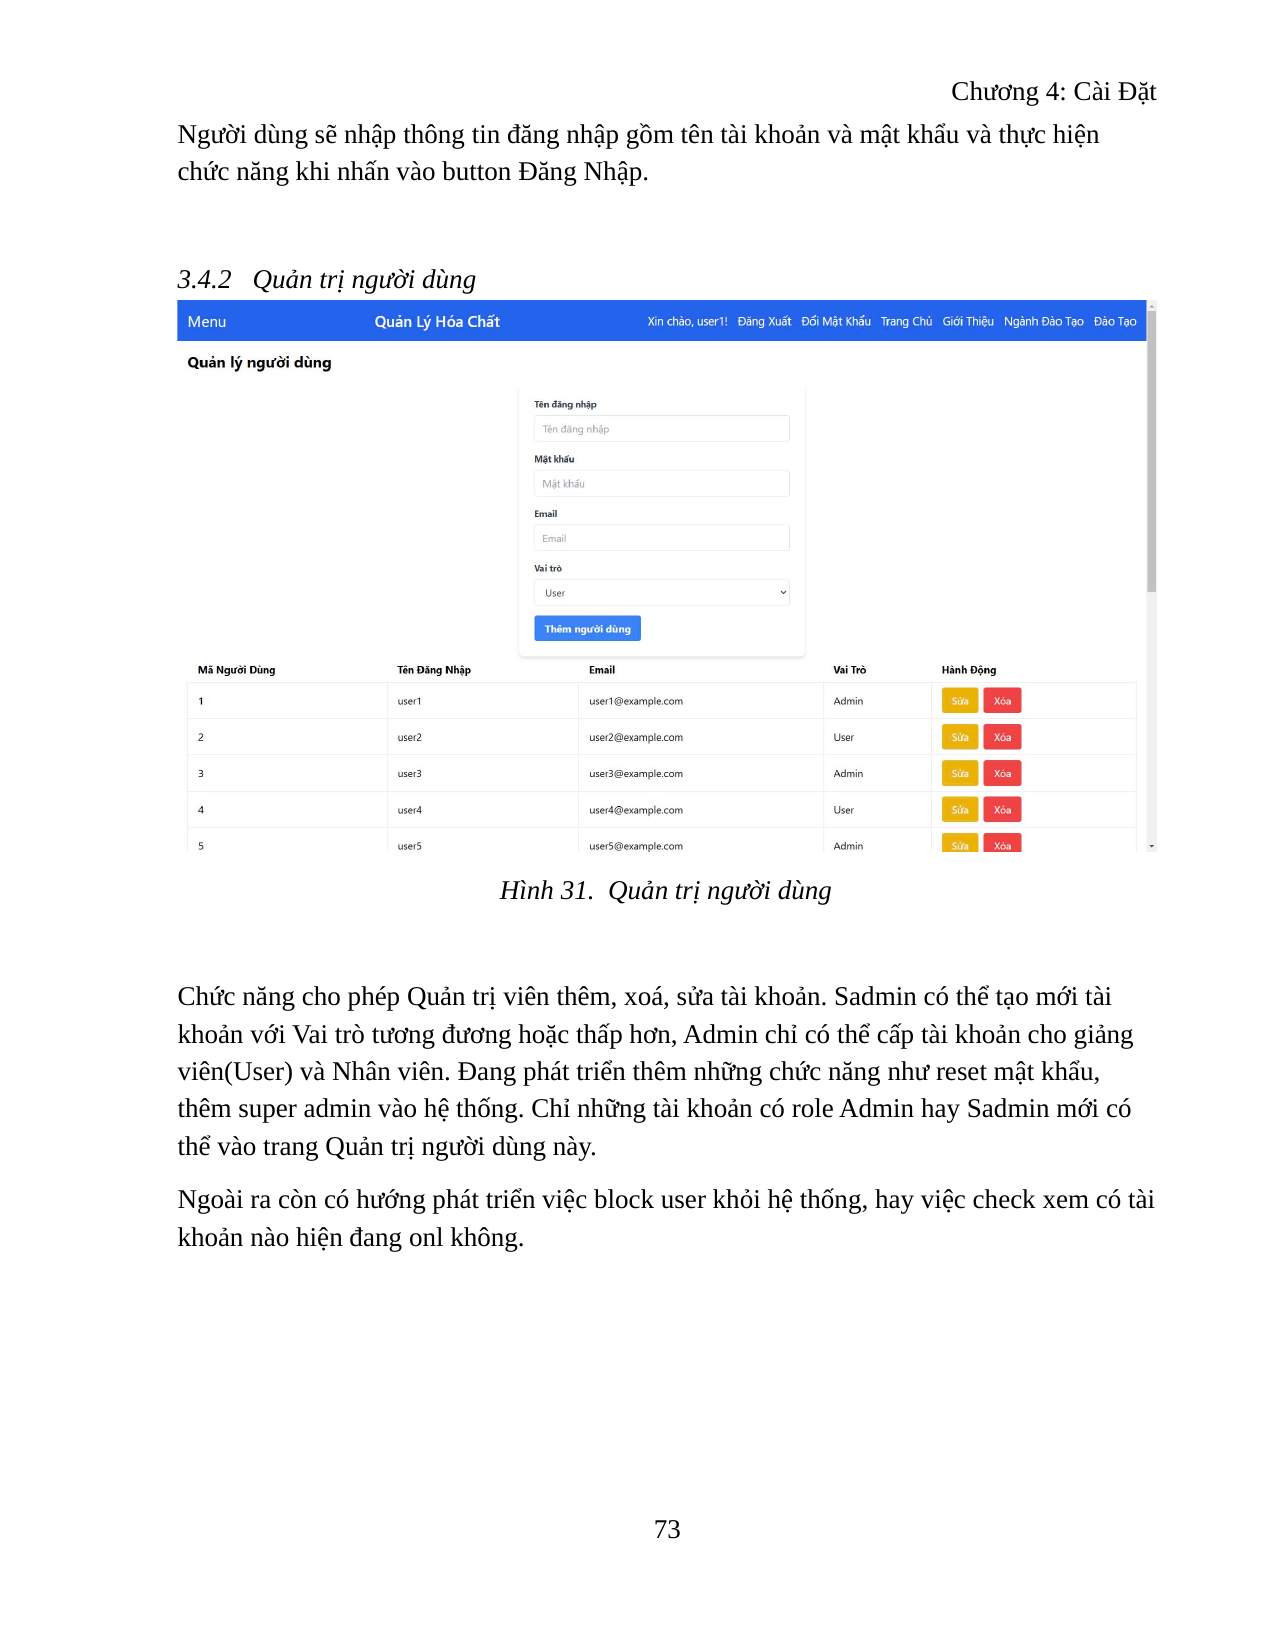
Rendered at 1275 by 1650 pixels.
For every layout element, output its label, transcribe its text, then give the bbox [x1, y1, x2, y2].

picture [177, 300, 1157, 852]
text Ngoài ra còn có hướng phát triển việc block user khỏi hệ thống, hay việc check xem có tài khoản nào hiện đang onl không. [177, 1183, 1157, 1252]
text Chức năng cho phép Quản trị viên thêm, xoá, sửa tài khoản. Sadmin có thể tạo mới tài khoản với Vai trò tương đương hoặc thấp hơn, Admin chỉ có thể cấp tài khoản cho giảng viên(User) và Nhân viên. Đang phát triển thêm những chức năng như reset mật khẩu, thêm super admin vào hệ thống. Chỉ những tài khoản có role Admin hay Sadmin mới có thể vào trang Quản trị người dùng này. [177, 980, 1157, 1161]
text Hình 31. Quản trị người dùng [177, 874, 1157, 906]
subtitle Quản trị người dùng [177, 263, 1157, 294]
text Người dùng sẽ nhập thông tin đăng nhập gồm tên tài khoản và mật khẩu và thực hiện chức năng khi nhấn vào button Đăng Nhập. [177, 118, 1157, 187]
